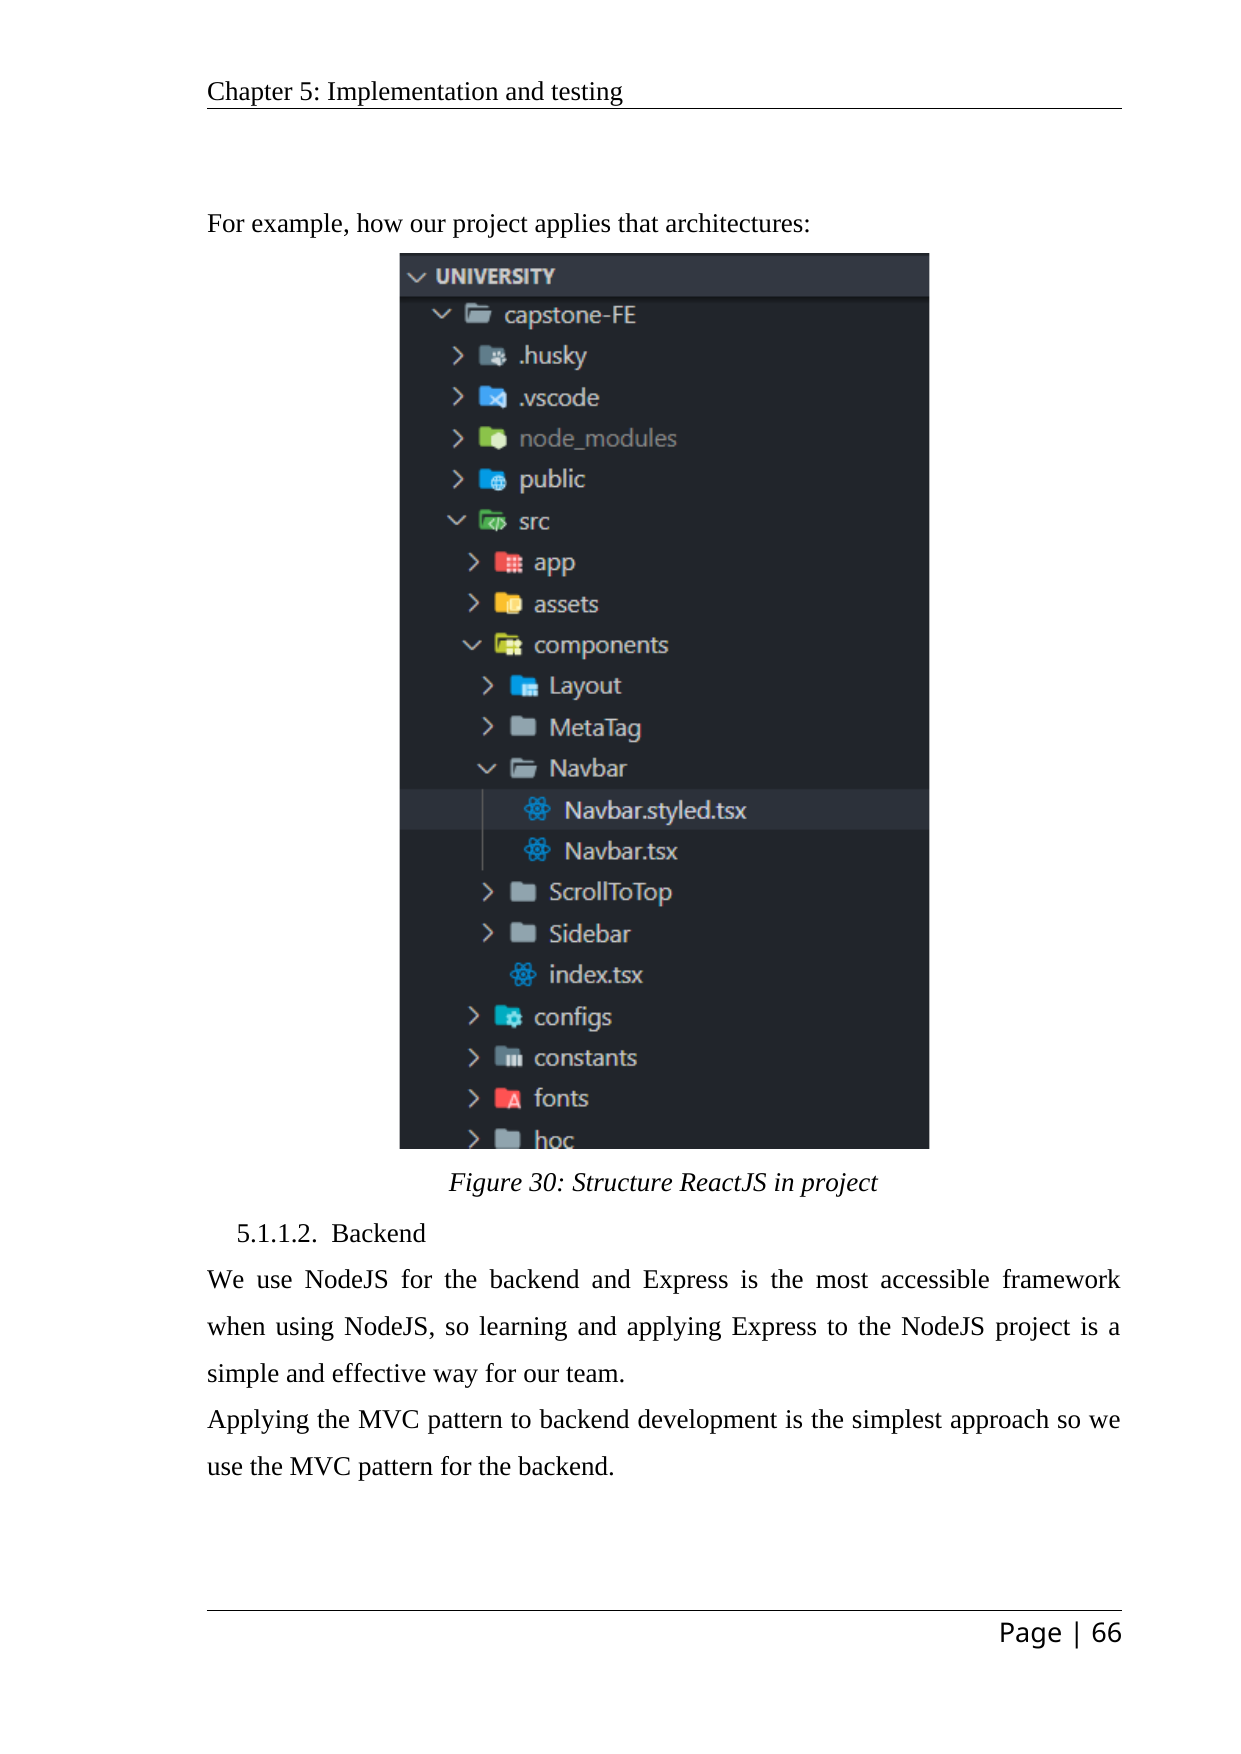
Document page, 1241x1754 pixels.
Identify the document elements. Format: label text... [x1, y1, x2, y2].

text We use NodeJS for the backend and Express is the most accessible framework when using NodeJS, so learning and applying Express to the NodeJS project is a simple and effective way for our team. [207, 1263, 1122, 1388]
picture [399, 253, 930, 1149]
subtitle 5.1.1.2. Backend [207, 1217, 1122, 1248]
text For example, how our project applies that architectures: [207, 207, 1122, 238]
text Figure 30: Structure ReactJS in project [207, 1166, 1122, 1197]
text Applying the MVC pattern to backend development is the simplest approach so we use the MVC pattern for the backend. [207, 1403, 1122, 1481]
